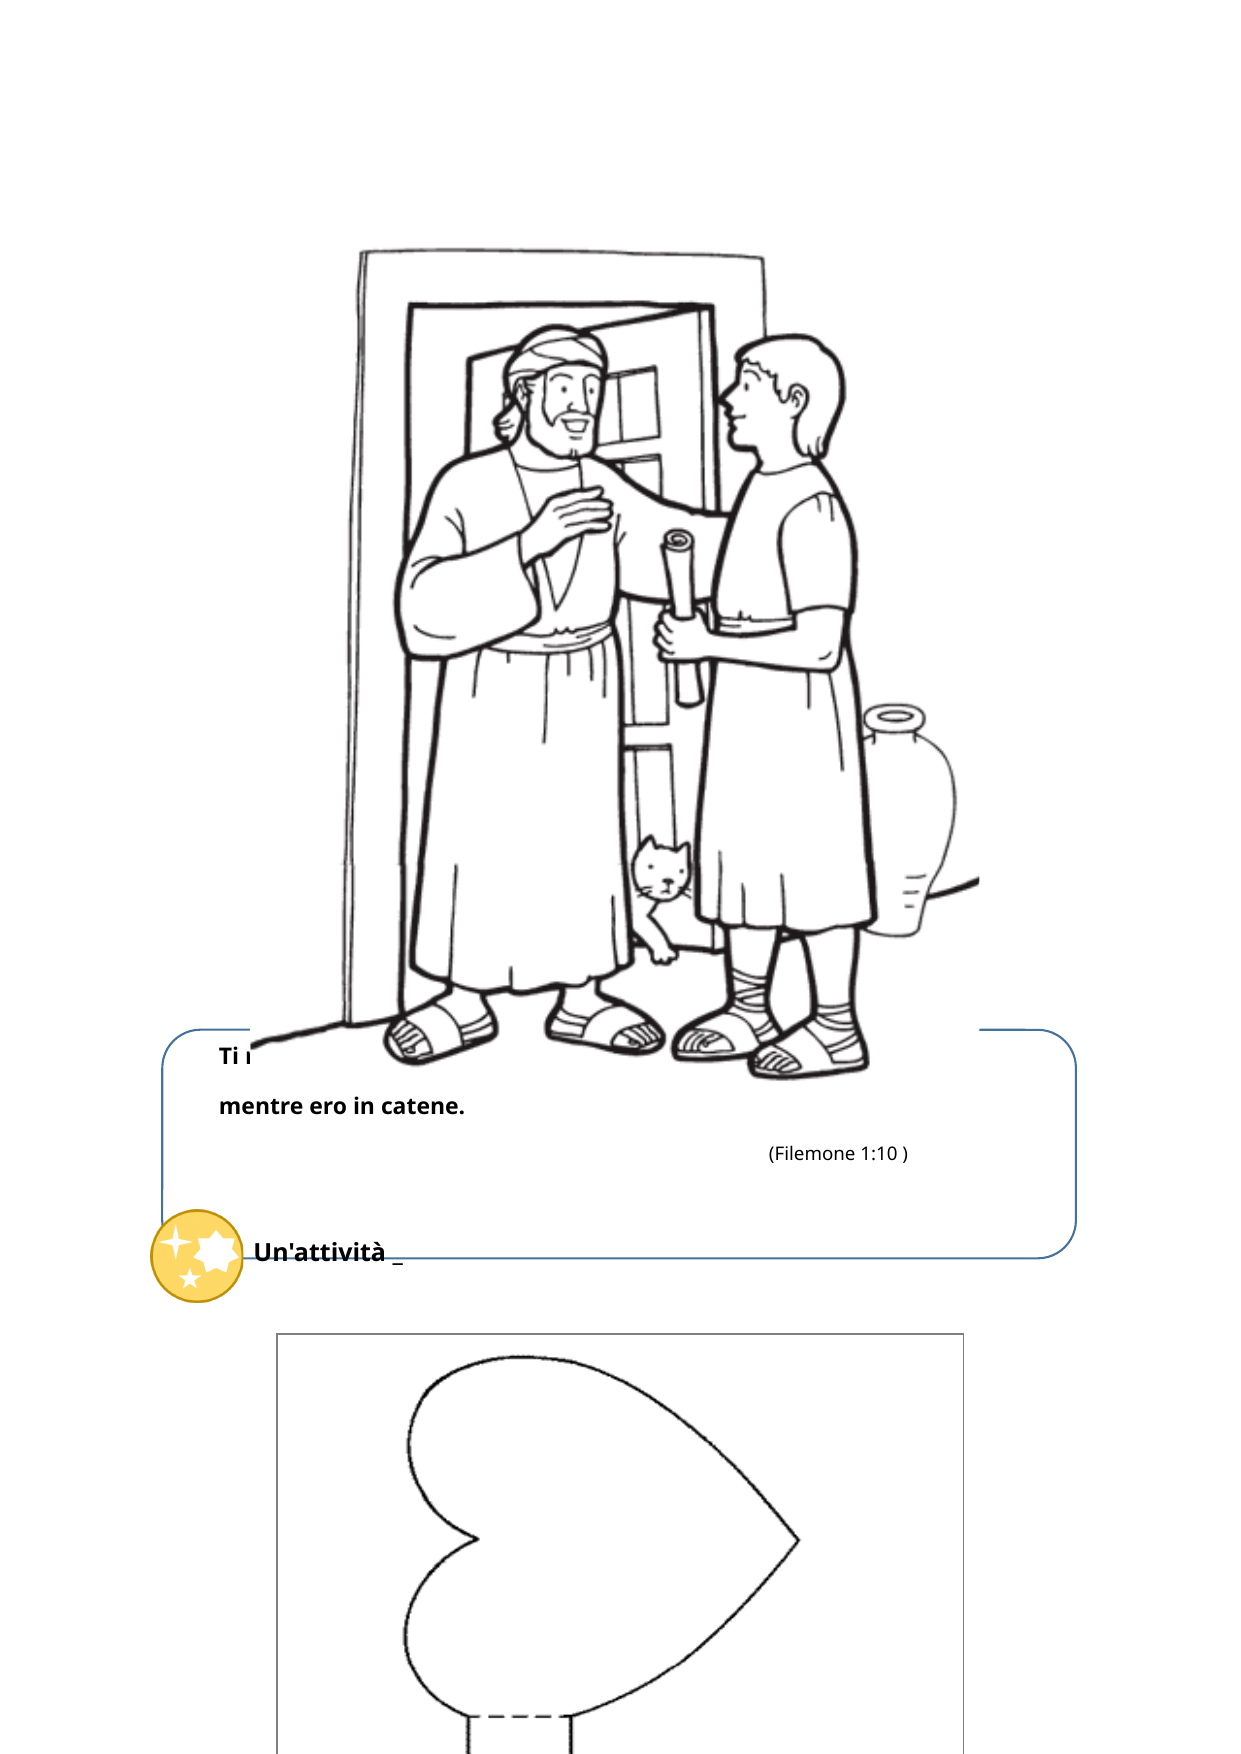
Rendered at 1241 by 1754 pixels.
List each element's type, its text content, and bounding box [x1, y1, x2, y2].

picture [278, 1335, 963, 1754]
text Un'attività _ [244, 1235, 1090, 1269]
picture [250, 240, 980, 1096]
text (Filemone 1:10 ) [150, 1141, 1090, 1166]
text mentre ero in catene. [150, 1090, 1090, 1121]
picture [150, 1209, 244, 1303]
